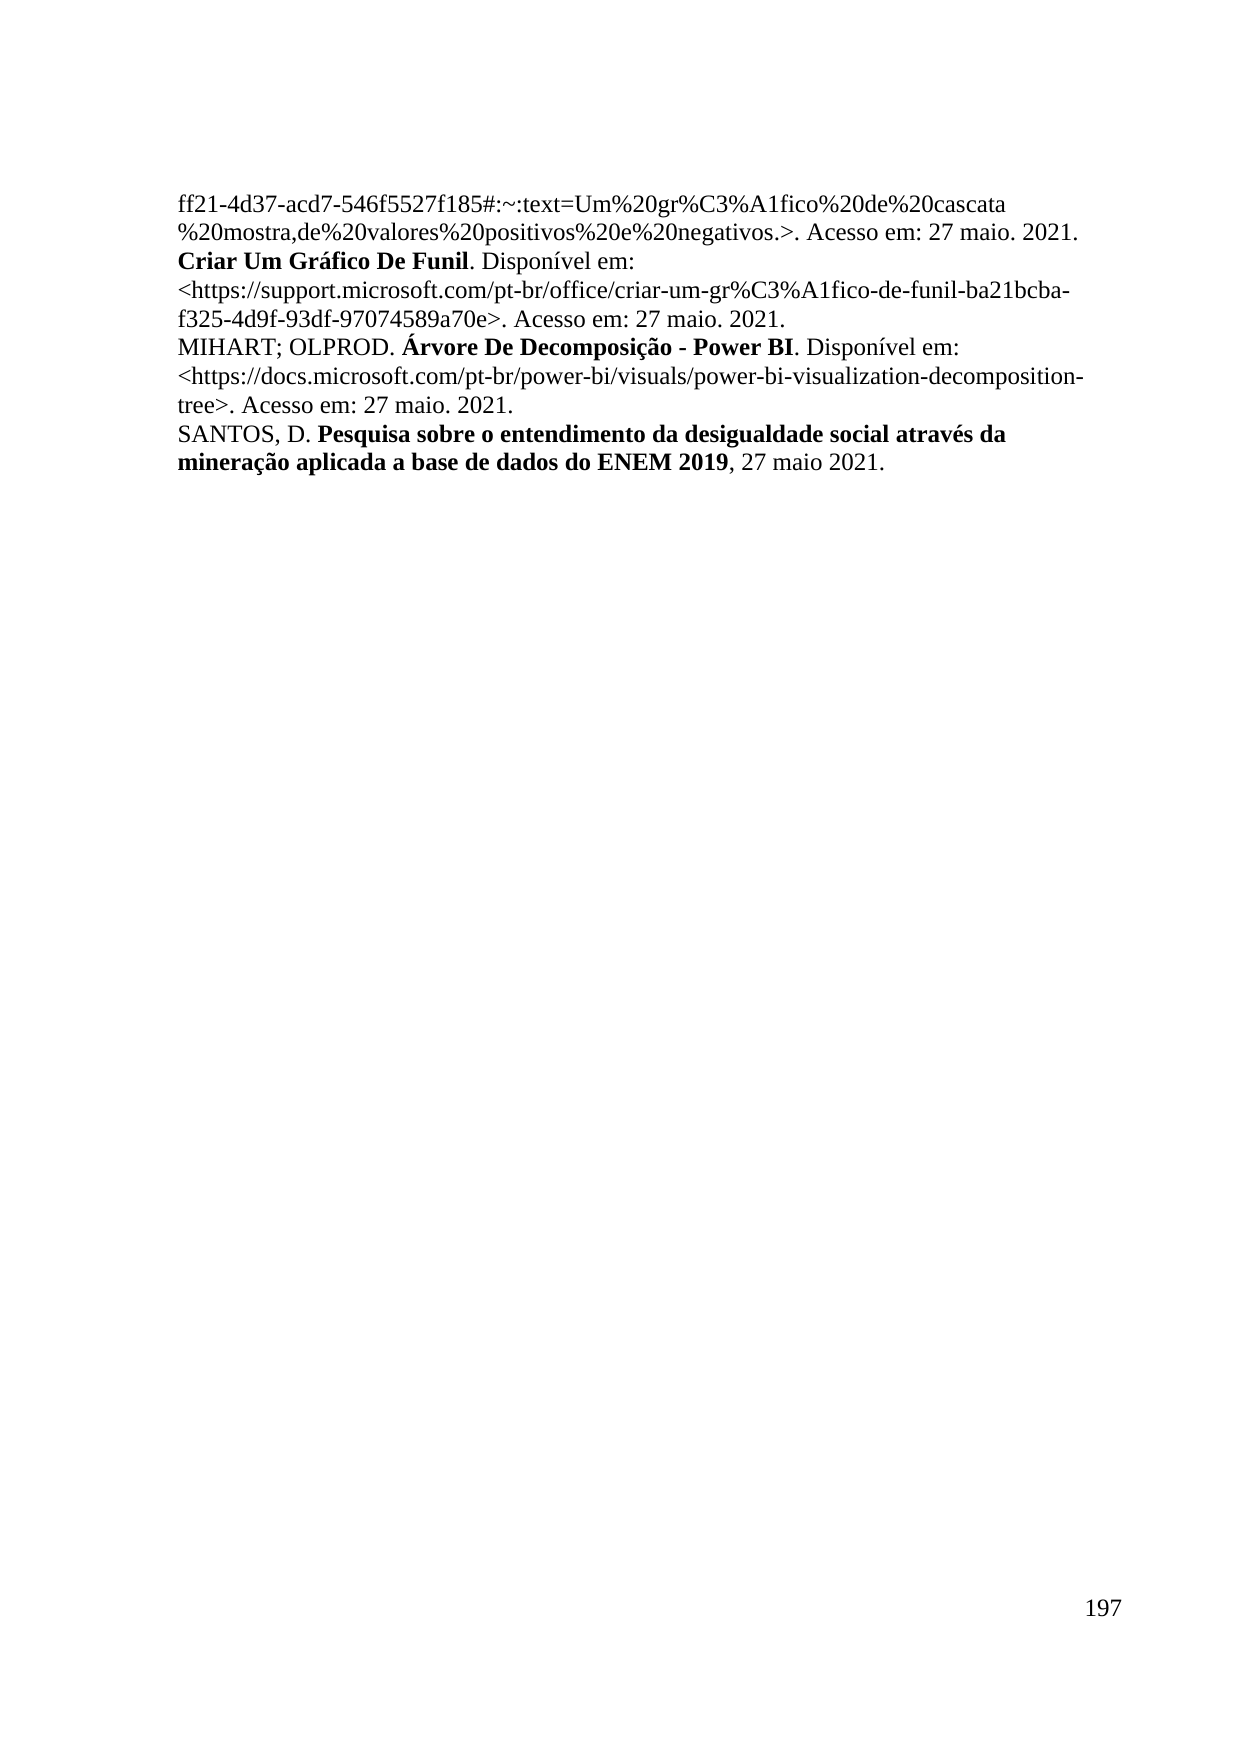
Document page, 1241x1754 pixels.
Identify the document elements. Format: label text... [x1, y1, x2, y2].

text SANTOS, D. Pesquisa sobre o entendimento da desigualdade social através da mineração aplicada a base de dados do ENEM 2019, 27 maio 2021. [177, 419, 1122, 476]
text MIHART; OLPROD. Árvore De Decomposição - Power BI. Disponível em: <https://docs.microsoft.com/pt-br/power-bi/visuals/power-bi-visualization-decomposition-tree>. Acesso em: 27 maio. 2021. [177, 332, 1122, 419]
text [177, 189, 1122, 246]
text Criar Um Gráfico De Funil. Disponível em: <https://support.microsoft.com/pt-br/office/criar-um-gr%C3%A1fico-de-funil-ba21bcba-f325-4d9f-93df-97074589a70e>. Acesso em: 27 maio. 2021. [177, 246, 1122, 332]
